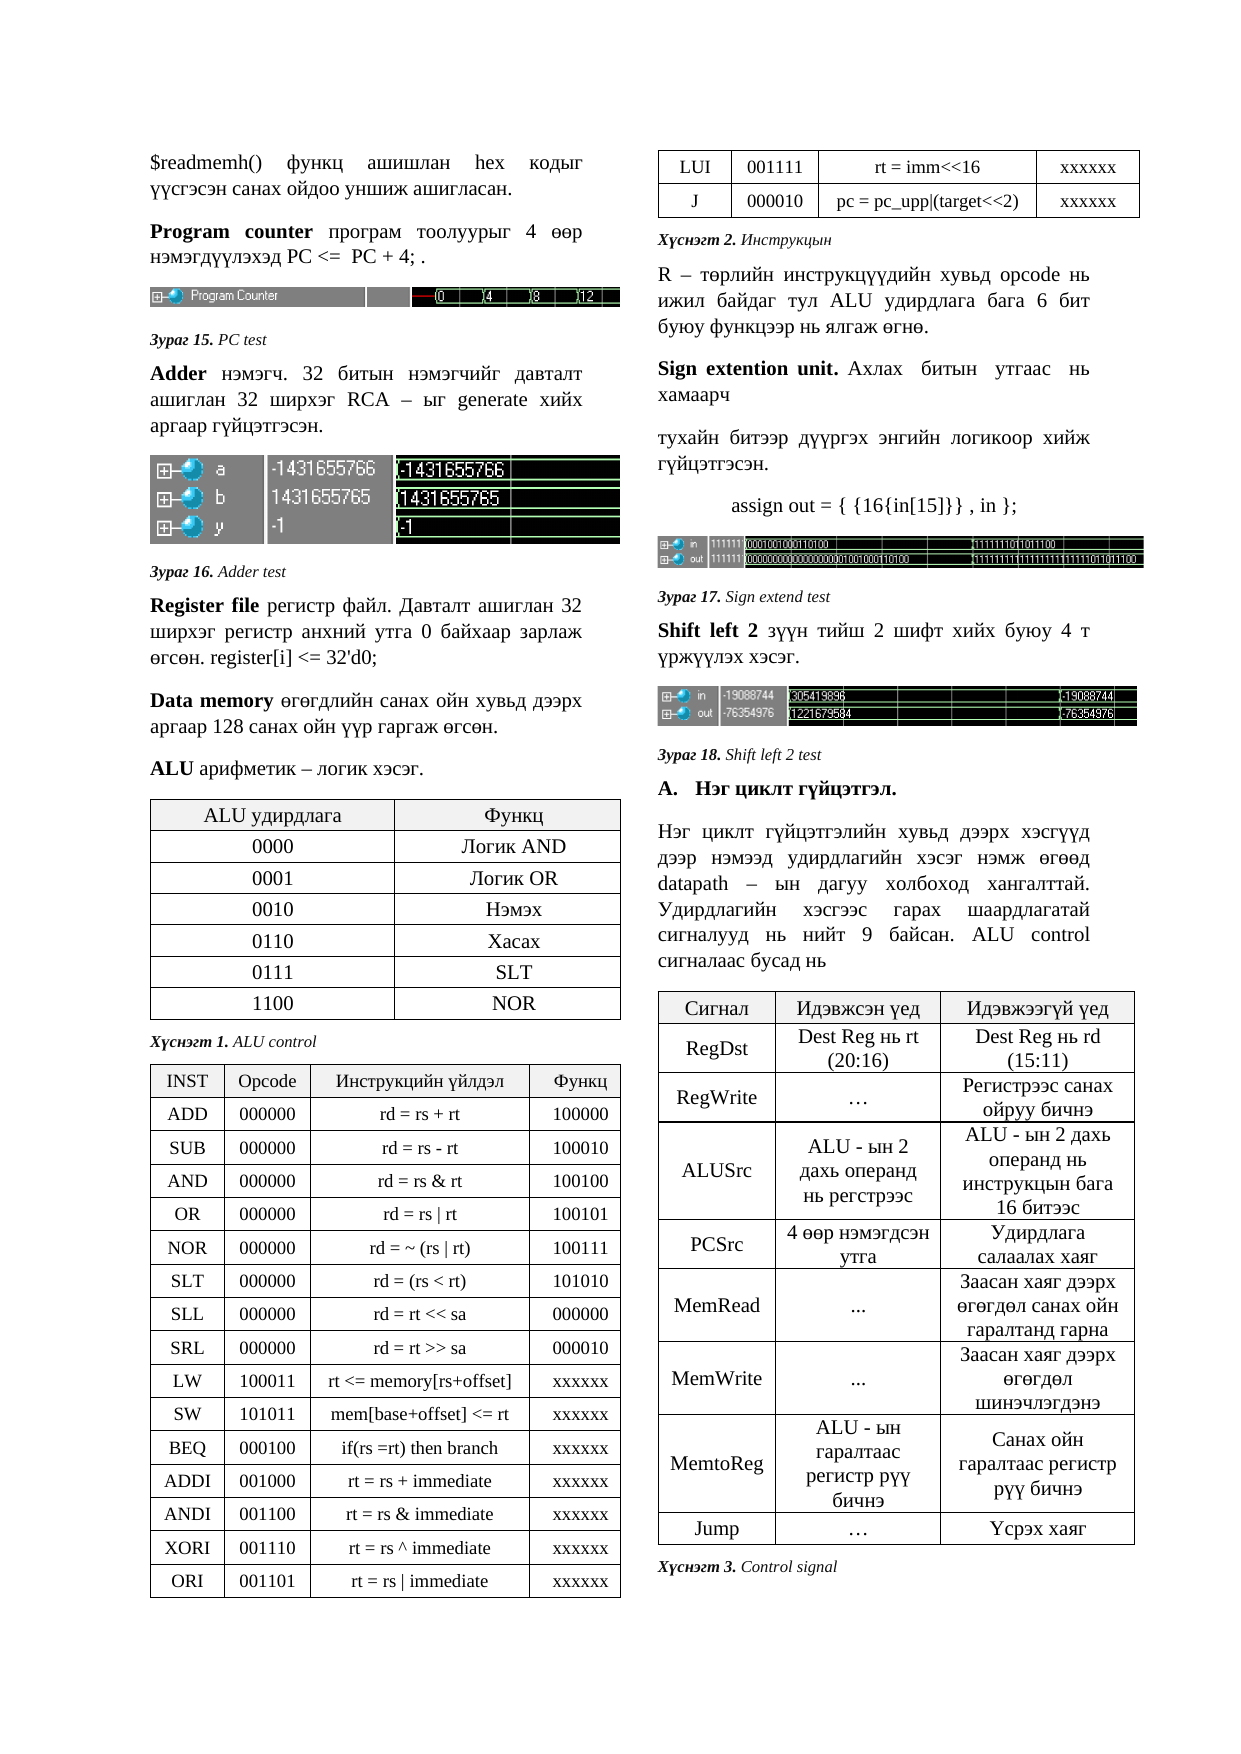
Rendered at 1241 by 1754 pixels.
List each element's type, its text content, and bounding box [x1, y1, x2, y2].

text assign out = { {16{in[15]}} , in }; [658, 493, 1090, 517]
table_cell BEQ [151, 1431, 224, 1464]
table_cell SW [151, 1398, 224, 1430]
table_cell rd = rs - rt [311, 1131, 529, 1164]
table_cell J [659, 184, 731, 217]
table_header Функц [530, 1065, 620, 1097]
table_cell Удирдлага салаалах хаяг [941, 1220, 1134, 1268]
text тухайн битээр дүүргэх энгийн логикоор хийж гүйцэтгэсэн. [658, 425, 1090, 475]
table_cell xxxxxx [530, 1565, 620, 1597]
table_cell RegDst [659, 1024, 775, 1072]
table_cell rt = rs | immediate [311, 1565, 529, 1597]
text Хүснэгт 1. ALU control [150, 1032, 583, 1051]
table_cell 000000 [225, 1098, 310, 1130]
table_cell rd = ~ (rs | rt) [311, 1231, 529, 1264]
picture [150, 287, 620, 307]
table_cell LW [151, 1365, 224, 1397]
table_cell rt = rs & immediate [311, 1498, 529, 1530]
table_cell ... [776, 1342, 940, 1414]
table_cell 000000 [225, 1231, 310, 1264]
table_cell mem[base+offset] <= rt [311, 1398, 529, 1430]
text Зураг 17. Sign extend test [658, 587, 1090, 606]
table_header Сигнал [659, 992, 775, 1023]
table_cell 000000 [530, 1298, 620, 1330]
table_cell 100010 [530, 1131, 620, 1164]
text R – төрлийн инструкцүүдийн хувьд opcode нь ижил байдаг тул ALU удирдлага бага 6 бит буюу функцээр нь ялгаж өгнө. [658, 262, 1090, 338]
text Sign extention unit. Ахлах битын утгаас нь хамаарч [658, 356, 1090, 406]
table_cell 000000 [225, 1198, 310, 1230]
table_cell Хасах [395, 925, 620, 956]
table_cell 000000 [225, 1165, 310, 1197]
table_header Идэвжээгүй үед [941, 992, 1134, 1023]
text Хүснэгт 2. Инструкцын [658, 230, 1090, 249]
table_cell SLT [395, 957, 620, 987]
table_cell xxxxxx [530, 1465, 620, 1497]
table_cell 4 өөр нэмэгдсэн утга [776, 1220, 940, 1268]
table_cell if(rs =rt) then branch [311, 1431, 529, 1464]
table_cell xxxxxx [530, 1398, 620, 1430]
table_cell … [776, 1513, 940, 1544]
table_cell 000000 [225, 1265, 310, 1297]
table_cell 001111 [732, 151, 818, 183]
text Shift left 2 зүүн тийш 2 шифт хийх буюу 4 т үржүүлэх хэсэг. [658, 618, 1090, 668]
table_cell Jump [659, 1513, 775, 1544]
text ALU арифметик – логик хэсэг. [150, 756, 583, 780]
text Data memory өгөгдлийн санах ойн хувьд дээрх аргаар 128 санах ойн үүр гаргаж өгсөн. [150, 688, 583, 738]
table_cell 000000 [225, 1131, 310, 1164]
table_cell 001000 [225, 1465, 310, 1497]
table_cell 101010 [530, 1265, 620, 1297]
table_cell 0001 [151, 863, 394, 893]
table_cell MemWrite [659, 1342, 775, 1414]
table_cell AND [151, 1165, 224, 1197]
table_cell 0010 [151, 894, 394, 924]
table_cell MemtoReg [659, 1415, 775, 1512]
table_cell rd = rt << sa [311, 1298, 529, 1330]
table_cell SLT [151, 1265, 224, 1297]
text Зураг 15. PC test [150, 330, 583, 349]
table_cell rt = rs ^ immediate [311, 1531, 529, 1564]
text Program counter програм тоолуурыг 4 өөр нэмэгдүүлэхэд PC <= PC + 4; . [150, 218, 583, 268]
table_cell SLL [151, 1298, 224, 1330]
table_cell 0110 [151, 925, 394, 956]
table_cell 1100 [151, 988, 394, 1018]
table_cell Санах ойн гаралтаас регистр рүү бичнэ [941, 1415, 1134, 1512]
table_cell Нэмэх [395, 894, 620, 924]
table_cell XORI [151, 1531, 224, 1564]
table_cell Логик AND [395, 831, 620, 862]
table_header ALU удирдлага [151, 800, 394, 830]
table_cell Заасан хаяг дээрх өгөгдөл санах ойн гаралтанд гарна [941, 1269, 1134, 1341]
table_cell rt = rs + immediate [311, 1465, 529, 1497]
table_cell ADD [151, 1098, 224, 1130]
text Хүснэгт 3. Control signal [658, 1557, 1090, 1576]
table_header Инструкцийн үйлдэл [311, 1065, 529, 1097]
table_cell rd = (rs < rt) [311, 1265, 529, 1297]
table_cell 0111 [151, 957, 394, 987]
table_cell … [776, 1073, 940, 1121]
table_cell rd = rs | rt [311, 1198, 529, 1230]
table_cell rd = rs + rt [311, 1098, 529, 1130]
table_cell ... [776, 1269, 940, 1341]
table_cell Dest Reg нь rt (20:16) [776, 1024, 940, 1072]
table_cell 000100 [225, 1431, 310, 1464]
table_cell ALU - ын 2 дахь операнд нь инструкцын бага 16 битээс [941, 1123, 1134, 1219]
table_cell rt = imm<<16 [819, 151, 1036, 183]
table_cell Логик OR [395, 863, 620, 893]
table_cell ALU - ын гаралтаас регистр рүү бичнэ [776, 1415, 940, 1512]
table_cell 100000 [530, 1098, 620, 1130]
table_cell MemRead [659, 1269, 775, 1341]
table_cell Үсрэх хаяг [941, 1513, 1134, 1544]
table_cell 100100 [530, 1165, 620, 1197]
table_cell xxxxxx [1037, 151, 1139, 183]
table_header INST [151, 1065, 224, 1097]
table_cell xxxxxx [1037, 184, 1139, 217]
table_cell SRL [151, 1331, 224, 1364]
table_cell 100111 [530, 1231, 620, 1264]
table_cell rd = rt >> sa [311, 1331, 529, 1364]
table_cell ALUSrc [659, 1123, 775, 1219]
table_cell NOR [151, 1231, 224, 1264]
table_cell LUI [659, 151, 731, 183]
table_cell RegWrite [659, 1073, 775, 1121]
table_cell 001110 [225, 1531, 310, 1564]
table_cell 001101 [225, 1565, 310, 1597]
table_cell 100101 [530, 1198, 620, 1230]
picture [657, 686, 1137, 726]
table_cell xxxxxx [530, 1498, 620, 1530]
table_cell ANDI [151, 1498, 224, 1530]
table_cell OR [151, 1198, 224, 1230]
table_cell Dest Reg нь rd (15:11) [941, 1024, 1134, 1072]
table_cell ALU - ын 2 дахь операнд нь регстрээс [776, 1123, 940, 1219]
table_cell 000010 [530, 1331, 620, 1364]
table_cell rd = rs & rt [311, 1165, 529, 1197]
table_cell Заасан хаяг дээрх өгөгдөл шинэчлэгдэнэ [941, 1342, 1134, 1414]
table_cell 000000 [225, 1331, 310, 1364]
table_cell PCSrc [659, 1220, 775, 1268]
table_header Идэвжсэн үед [776, 992, 940, 1023]
table_header Функц [395, 800, 620, 830]
table_cell pc = pc_upp|(target<<2) [819, 184, 1036, 217]
picture [657, 536, 1144, 568]
table_cell 0000 [151, 831, 394, 862]
text Зураг 18. Shift left 2 test [658, 744, 1090, 763]
table_cell Регистрээс санах ойруу бичнэ [941, 1073, 1134, 1121]
picture [150, 455, 620, 544]
table_cell xxxxxx [530, 1431, 620, 1464]
table_cell rt <= memory[rs+offset] [311, 1365, 529, 1397]
table_cell 100011 [225, 1365, 310, 1397]
text Register file регистр файл. Давталт ашиглан 32 ширхэг регистр анхний утга 0 байхаар зарлаж өгсөн. register[i] <= 32'd0; [150, 593, 583, 669]
table_cell SUB [151, 1131, 224, 1164]
table_cell xxxxxx [530, 1531, 620, 1564]
table_cell 000000 [225, 1298, 310, 1330]
text Adder нэмэгч. 32 битын нэмэгчийг давталт ашиглан 32 ширхэг RCA – ыг generate хийх аргаар гүйцэтгэсэн. [150, 361, 583, 437]
table_cell ADDI [151, 1465, 224, 1497]
table_cell NOR [395, 988, 620, 1018]
text Зураг 16. Adder test [150, 562, 583, 581]
table_header Opcode [225, 1065, 310, 1097]
table_cell ORI [151, 1565, 224, 1597]
list Нэг циклт гүйцэтгэл. [658, 776, 1090, 800]
table_cell xxxxxx [530, 1365, 620, 1397]
table_cell 000010 [732, 184, 818, 217]
text Нэг циклт гүйцэтгэлийн хувьд дээрх хэсгүүд дээр нэмээд удирдлагийн хэсэг нэмж өгөөд datapath – ын дагуу холбоход хангалттай. Удирдлагийн хэсгээс гарах шаардлагатай сигналууд нь нийт 9 байсан. ALU control сигналаас бусад нь [658, 819, 1090, 972]
table_cell 101011 [225, 1398, 310, 1430]
table_cell 001100 [225, 1498, 310, 1530]
